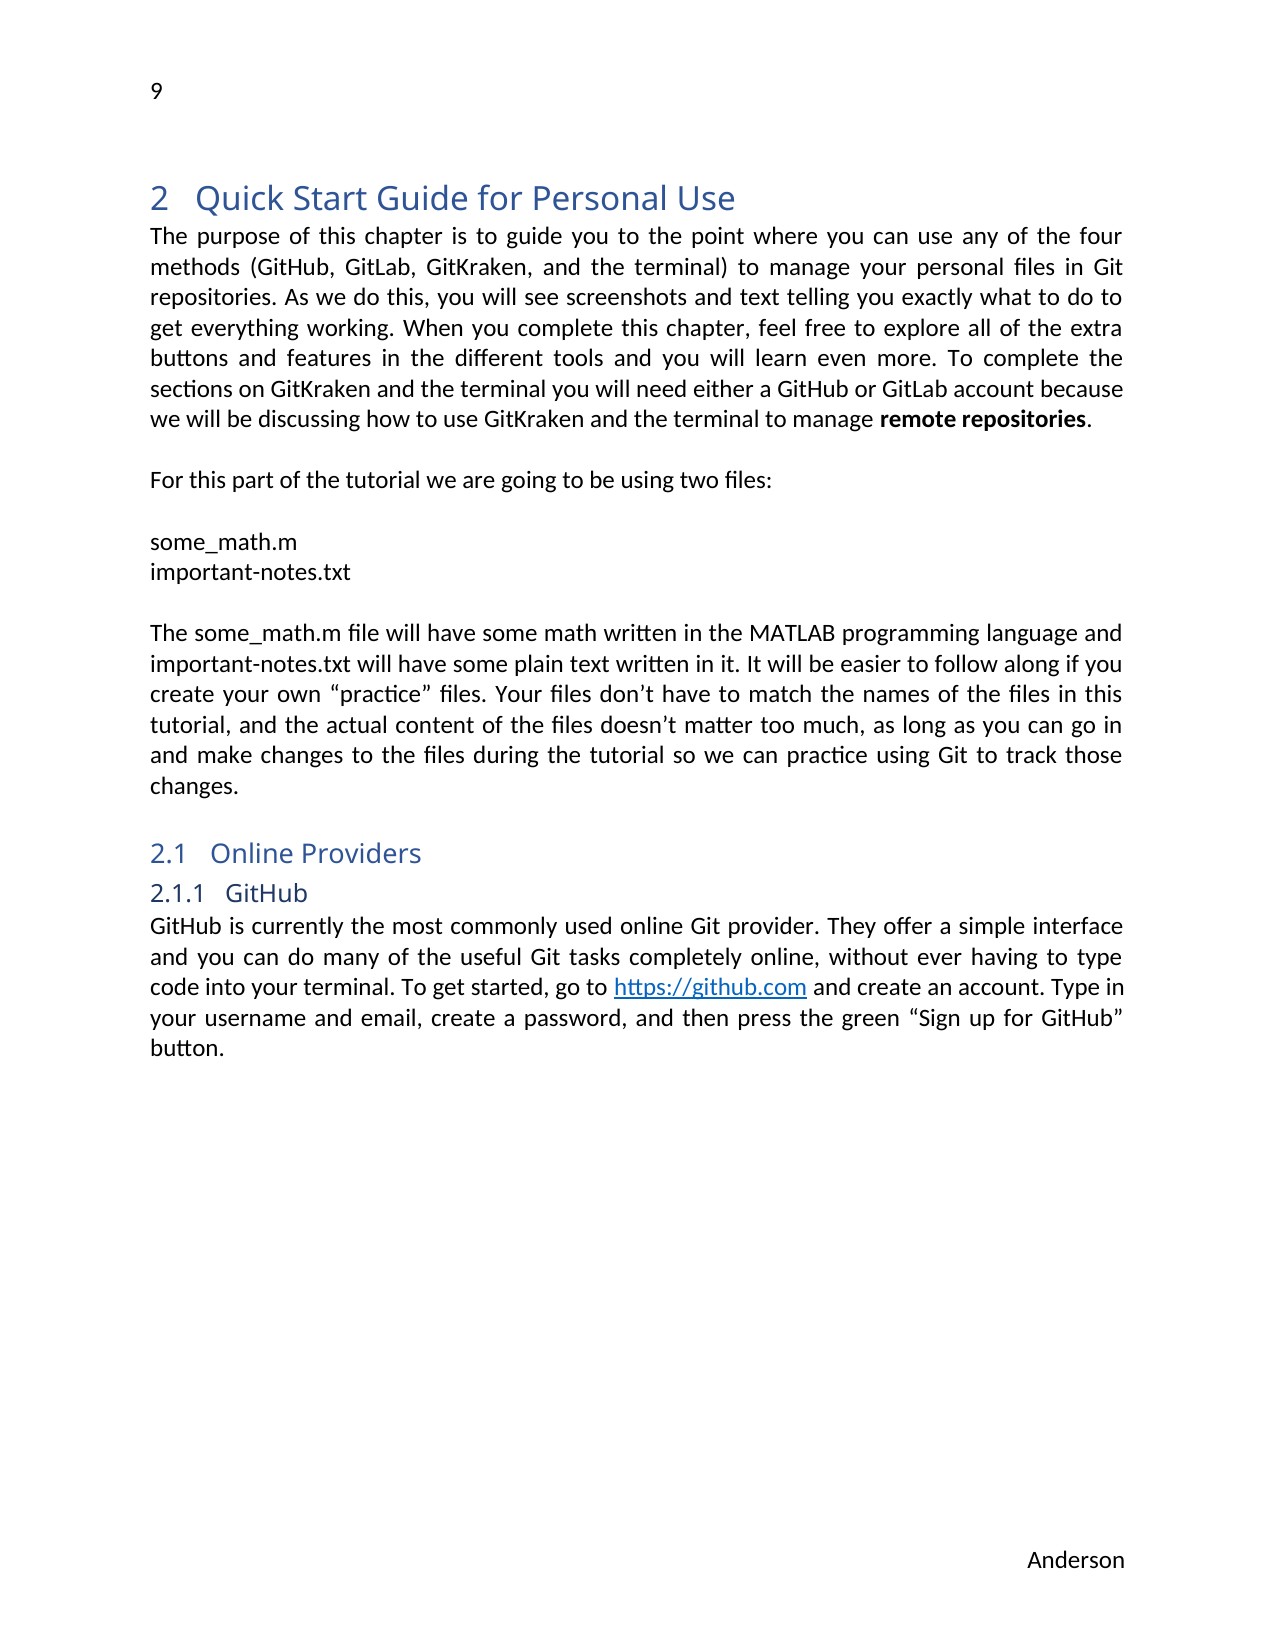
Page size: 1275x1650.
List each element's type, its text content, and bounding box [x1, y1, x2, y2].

subtitle Online Providers [150, 835, 1125, 872]
text important-notes.txt [150, 556, 1125, 587]
subtitle Quick Start Guide for Personal Use [150, 175, 1125, 220]
text GitHub is currently the most commonly used online Git provider. They offer a simple interface and you can do many of the useful Git tasks completely online, without ever having to type code into your terminal. To get started, go to https://github.com and create an account. Type in your username and email, create a password, and then press the green “Sign up for GitHub” button. [150, 910, 1125, 1063]
text some_math.m [150, 526, 1125, 556]
text The some_math.m file will have some math written in the MATLAB programming language and important-notes.txt will have some plain text written in it. It will be easier to follow along if you create your own “practice” files. Your files don’t have to match the names of the files in this tutorial, and the actual content of the files doesn’t matter too much, as long as you can go in and make changes to the files during the tutorial so we can practice using Git to track those changes. [150, 617, 1125, 800]
text The purpose of this chapter is to guide you to the point where you can use any of the four methods (GitHub, GitLab, GitKraken, and the terminal) to manage your personal files in Git repositories. As we do this, you will see screenshots and text telling you exactly what to do to get everything working. When you complete this chapter, feel free to explore all of the extra buttons and features in the different tools and you will learn even more. To complete the sections on GitKraken and the terminal you will need either a GitHub or GitLab account because we will be discussing how to use GitKraken and the terminal to manage remote repositories. [150, 220, 1125, 434]
text For this part of the tutorial we are going to be using two files: [150, 464, 1125, 495]
subtitle GitHub [150, 876, 1125, 910]
